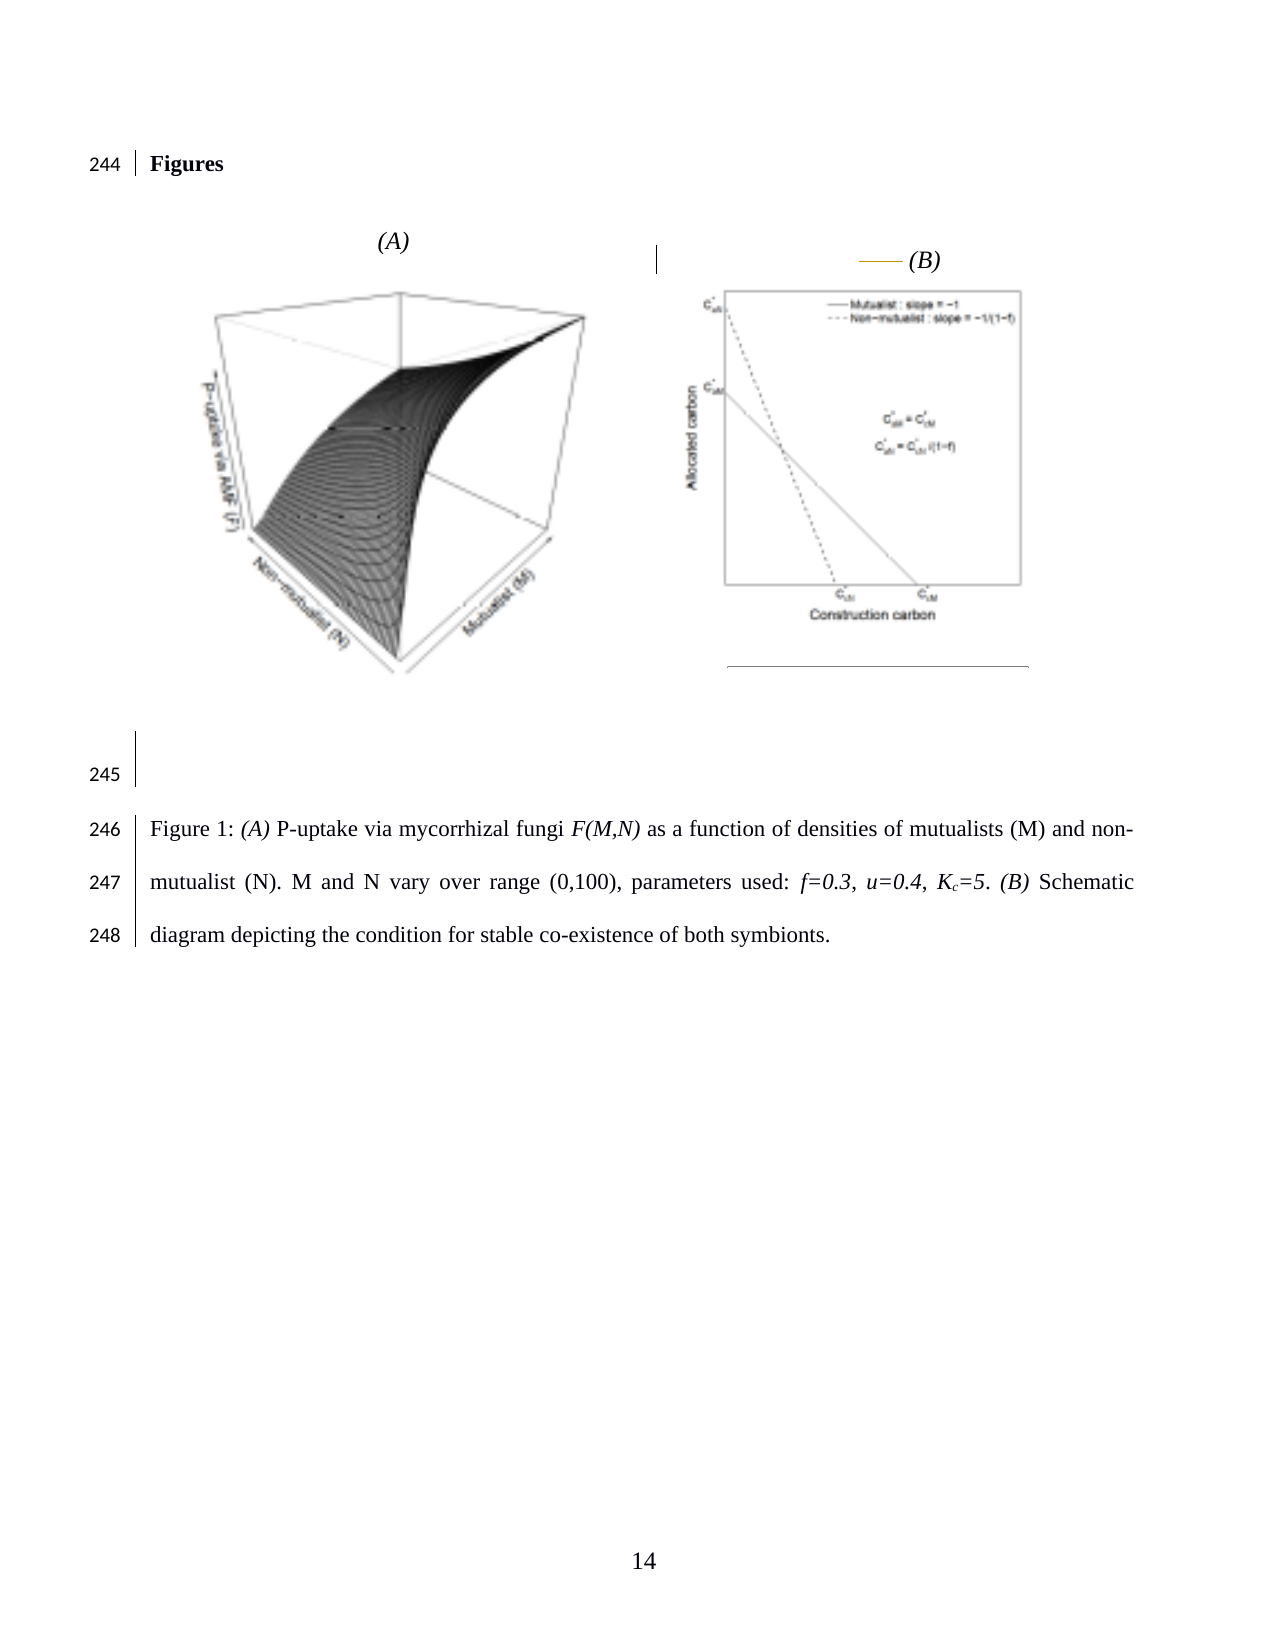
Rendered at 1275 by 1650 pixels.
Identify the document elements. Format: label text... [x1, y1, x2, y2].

picture [671, 648, 1046, 668]
text Figure 1: (A) P-uptake via mycorrhizal fungi F(M,N) as a function of densities of mutualists (M) and non-mutualist (N). M and N vary over range (0,100), parameters used: f=0.3, u=0.4, Kc=5. (B) Schematic diagram depicting the condition for stable co-existence of both symbionts. [150, 815, 1134, 947]
text Figures [150, 150, 1134, 176]
